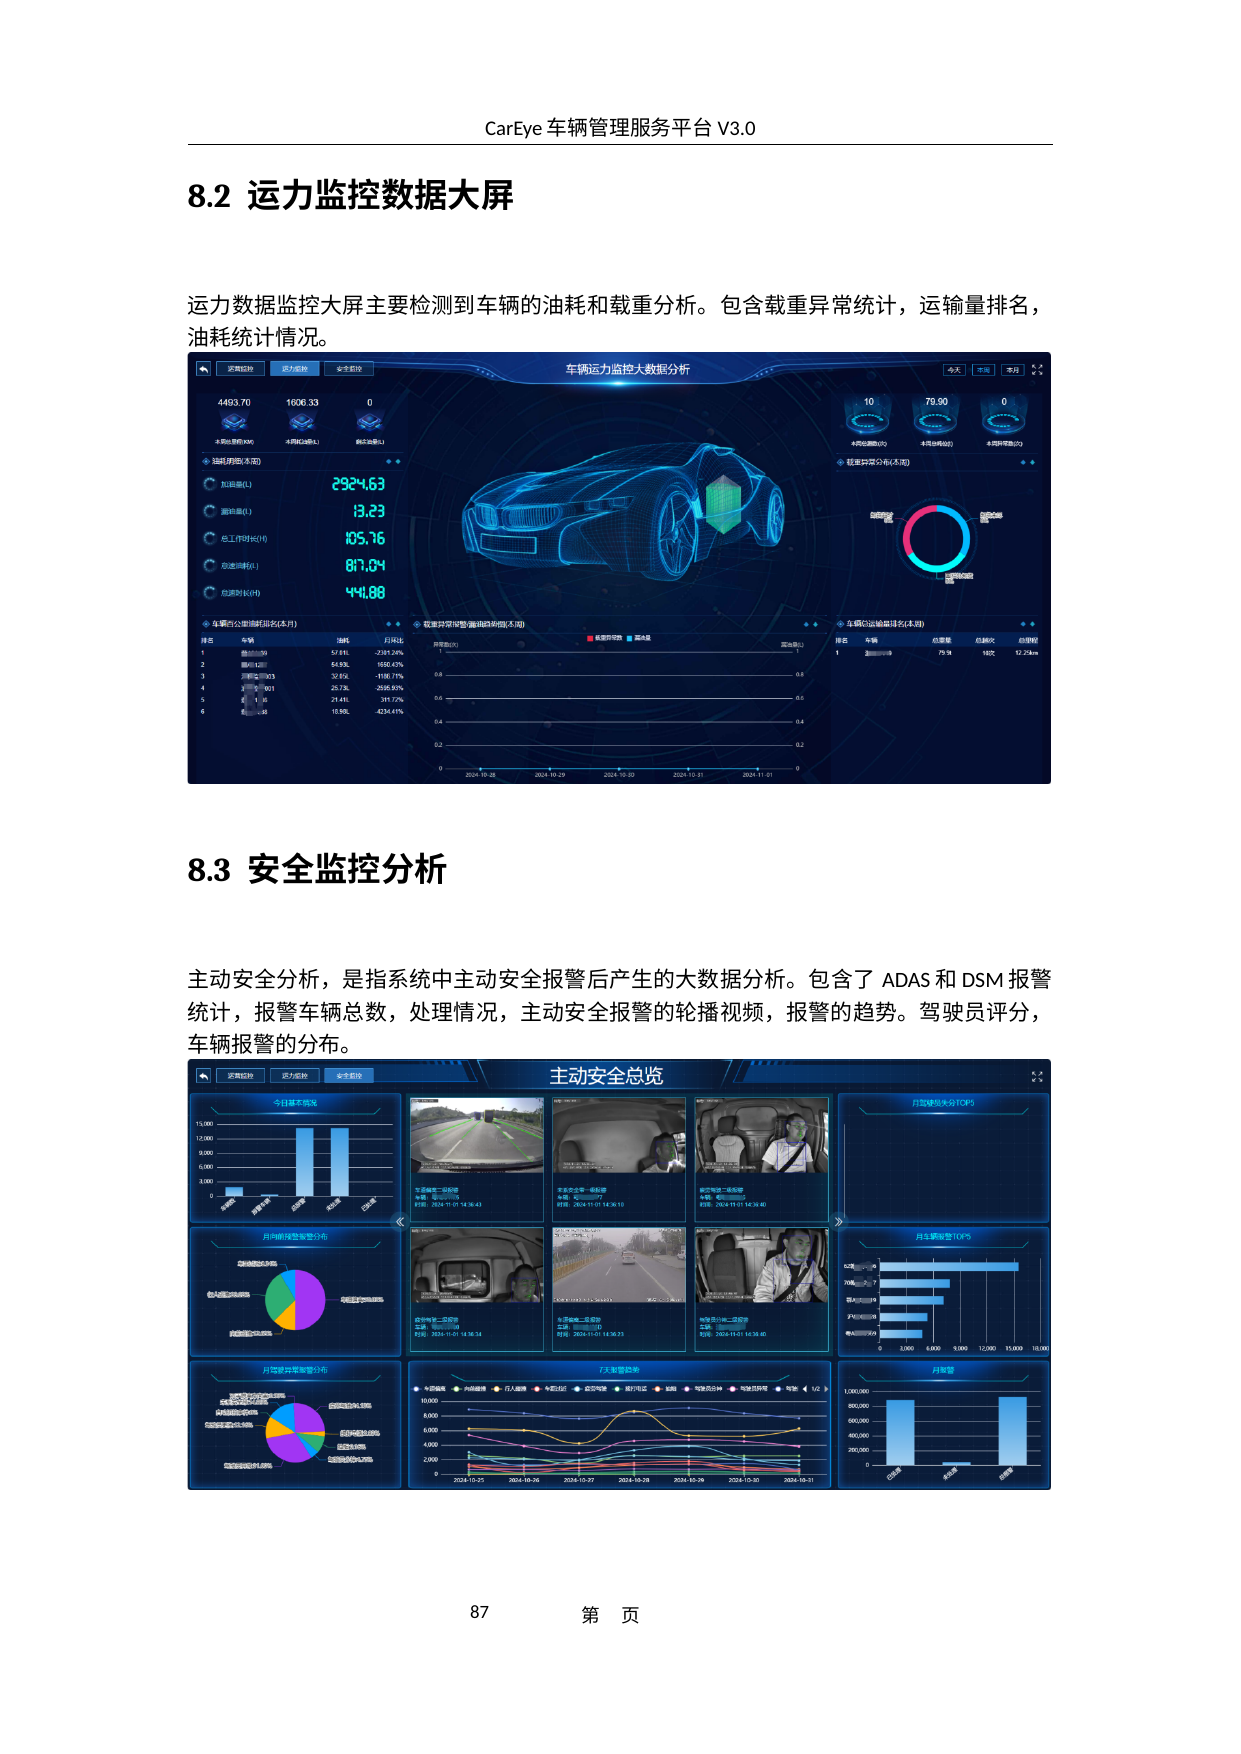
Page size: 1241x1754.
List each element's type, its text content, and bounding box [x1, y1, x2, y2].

text 主动安全分析，是指系统中主动安全报警后产生的大数据分析。包含了ADAS和DSM报警统计，报警车辆总数，处理情况，主动安全报警的轮播视频，报警的趋势。驾驶员评分，车辆报警的分布。 [187, 962, 1053, 1059]
picture [187, 352, 1051, 784]
subtitle 运力监控数据大屏 [187, 160, 1053, 225]
text 运力数据监控大屏主要检测到车辆的油耗和载重分析。包含载重异常统计，运输量排名，油耗统计情况。 [187, 287, 1053, 352]
picture [187, 1059, 1051, 1490]
subtitle 安全监控分析 [187, 834, 1053, 899]
